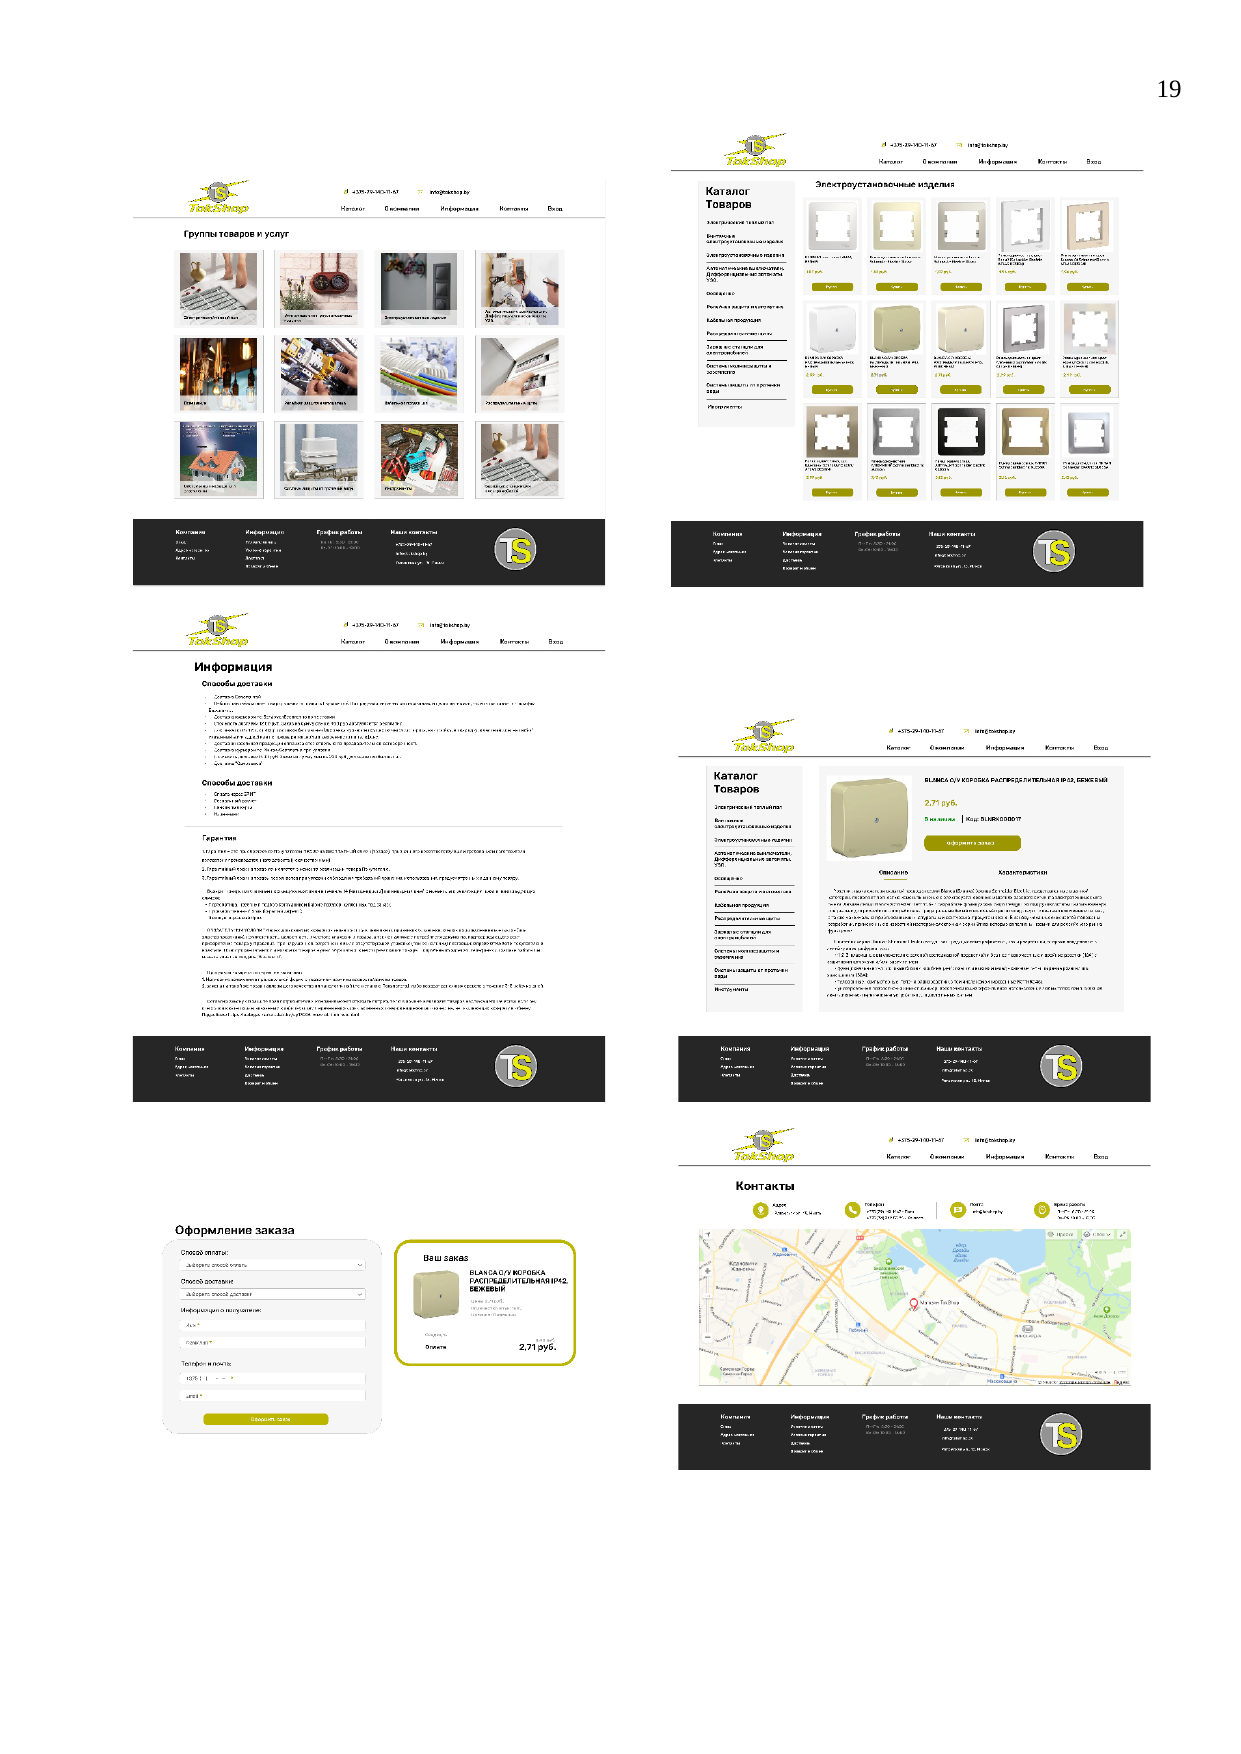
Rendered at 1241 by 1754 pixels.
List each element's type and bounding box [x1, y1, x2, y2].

picture [132, 611, 606, 1102]
picture [132, 178, 606, 587]
picture [671, 131, 1144, 587]
picture [678, 1126, 1151, 1470]
picture [678, 717, 1151, 1102]
picture [132, 1203, 606, 1470]
